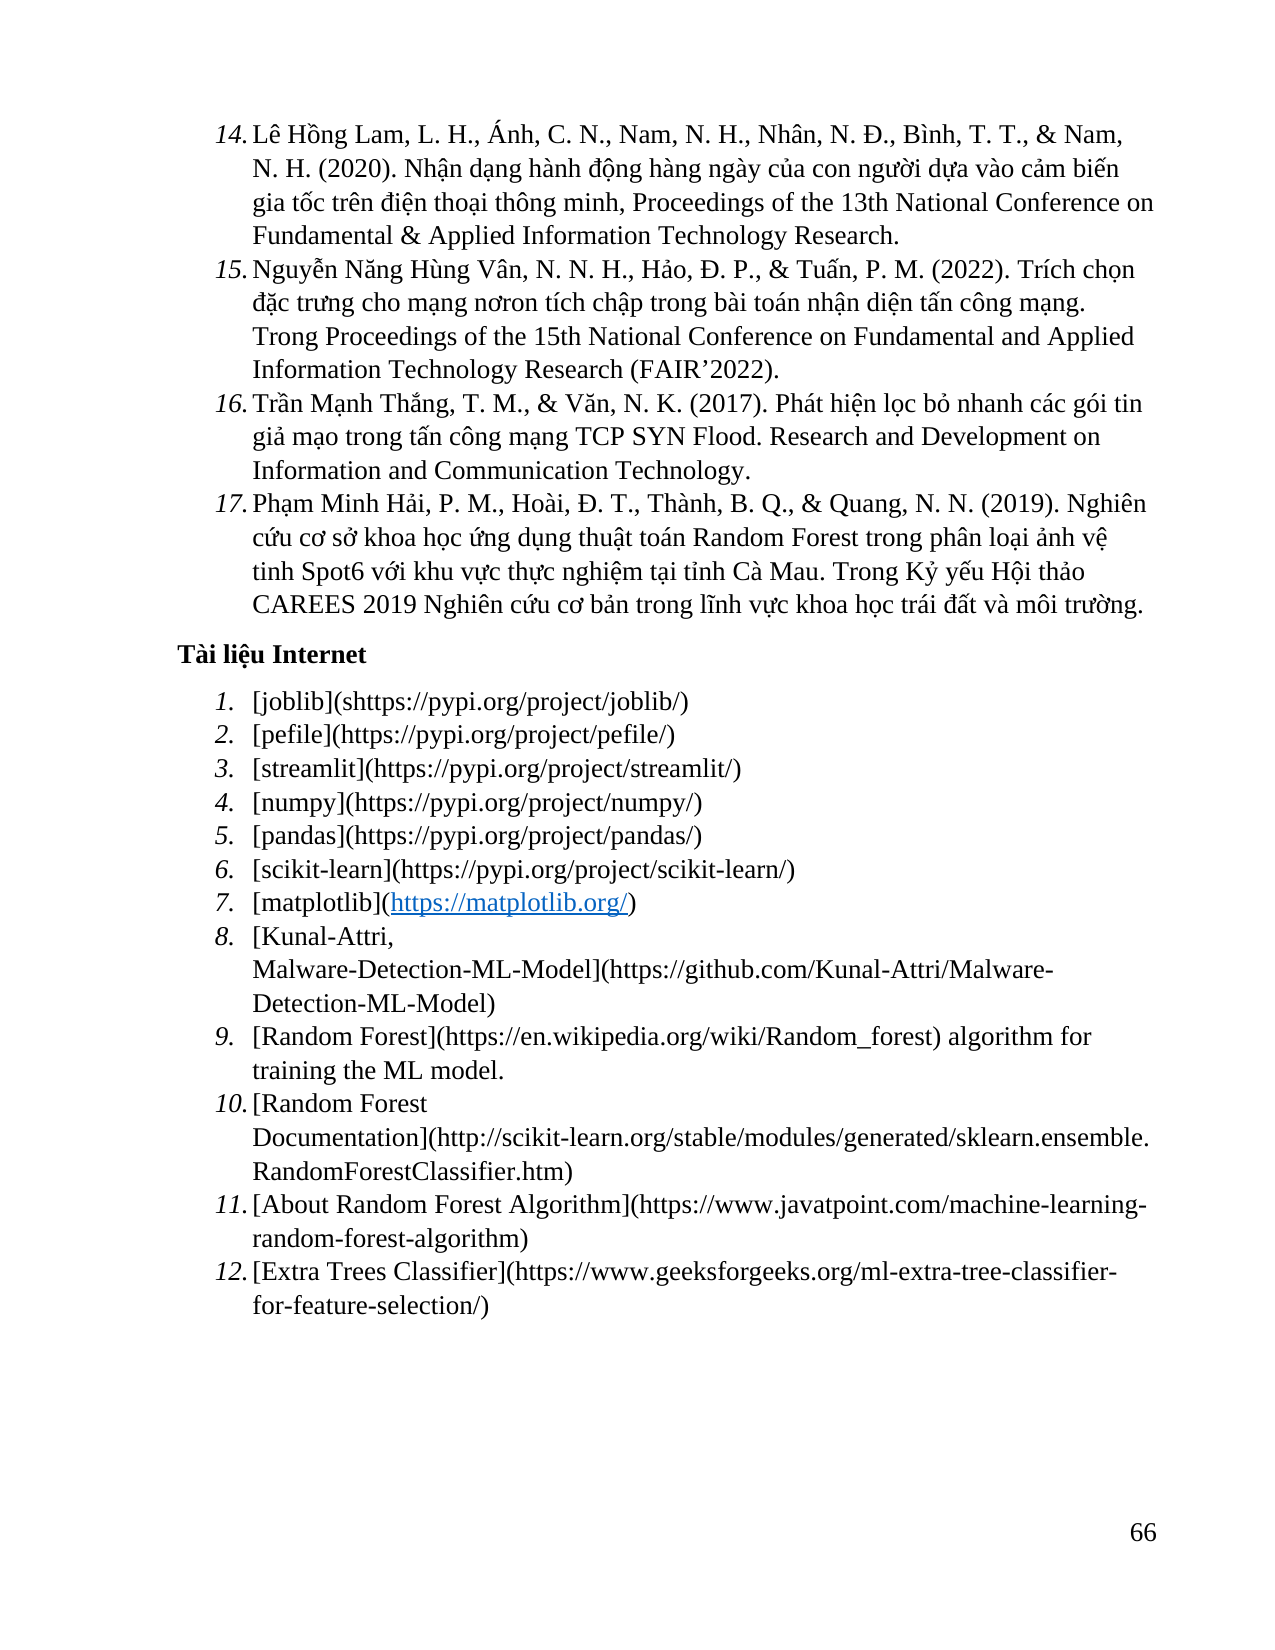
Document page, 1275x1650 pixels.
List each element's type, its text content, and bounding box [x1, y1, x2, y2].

list [joblib](shttps://pypi.org/project/joblib/) [214, 685, 1156, 716]
list [streamlit](https://pypi.org/project/streamlit/) [214, 752, 1156, 783]
list [pandas](https://pypi.org/project/pandas/) [214, 819, 1156, 850]
list Trần Mạnh Thắng, T. M., & Văn, N. K. (2017). Phát hiện lọc bỏ nhanh các gói tin giả mạo trong tấn công mạng TCP SYN Flood. Research and Development on Information and Communication Technology. [214, 387, 1156, 485]
subtitle Tài liệu Internet [177, 638, 1156, 669]
list [Kunal-Attri, Malware-Detection-ML-Model](https://github.com/Kunal-Attri/Malware-Detection-ML-Model) [214, 920, 1156, 1018]
list Phạm Minh Hải, P. M., Hoài, Đ. T., Thành, B. Q., & Quang, N. N. (2019). Nghiên cứu cơ sở khoa học ứng dụng thuật toán Random Forest trong phân loại ảnh vệ tinh Spot6 với khu vực thực nghiệm tại tỉnh Cà Mau. Trong Kỷ yếu Hội thảo CAREES 2019 Nghiên cứu cơ bản trong lĩnh vực khoa học trái đất và môi trường. [214, 487, 1156, 619]
list [pefile](https://pypi.org/project/pefile/) [214, 718, 1156, 750]
list [numpy](https://pypi.org/project/numpy/) [214, 786, 1156, 817]
list [matplotlib](https://matplotlib.org/) [214, 886, 1156, 917]
list [scikit-learn](https://pypi.org/project/scikit-learn/) [214, 853, 1156, 884]
list [Extra Trees Classifier](https://www.geeksforgeeks.org/ml-extra-tree-classifier-for-feature-selection/) [214, 1255, 1156, 1320]
list [Random Forest](https://en.wikipedia.org/wiki/Random_forest) algorithm for training the ML model. [214, 1020, 1156, 1085]
list [Random Forest Documentation](http://scikit-learn.org/stable/modules/generated/sklearn.ensemble.RandomForestClassifier.htm) [214, 1087, 1156, 1186]
list Lê Hồng Lam, L. H., Ánh, C. N., Nam, N. H., Nhân, N. Đ., Bình, T. T., & Nam, N. H. (2020). Nhận dạng hành động hàng ngày của con người dựa vào cảm biến gia tốc trên điện thoại thông minh, Proceedings of the 13th National Conference on Fundamental & Applied Information Technology Research. [214, 118, 1156, 250]
list Nguyễn Năng Hùng Vân, N. N. H., Hảo, Đ. P., & Tuấn, P. M. (2022). Trích chọn đặc trưng cho mạng nơron tích chập trong bài toán nhận diện tấn công mạng. Trong Proceedings of the 15th National Conference on Fundamental and Applied Information Technology Research (FAIR’2022). [214, 253, 1156, 384]
list [About Random Forest Algorithm](https://www.javatpoint.com/machine-learning-random-forest-algorithm) [214, 1188, 1156, 1253]
